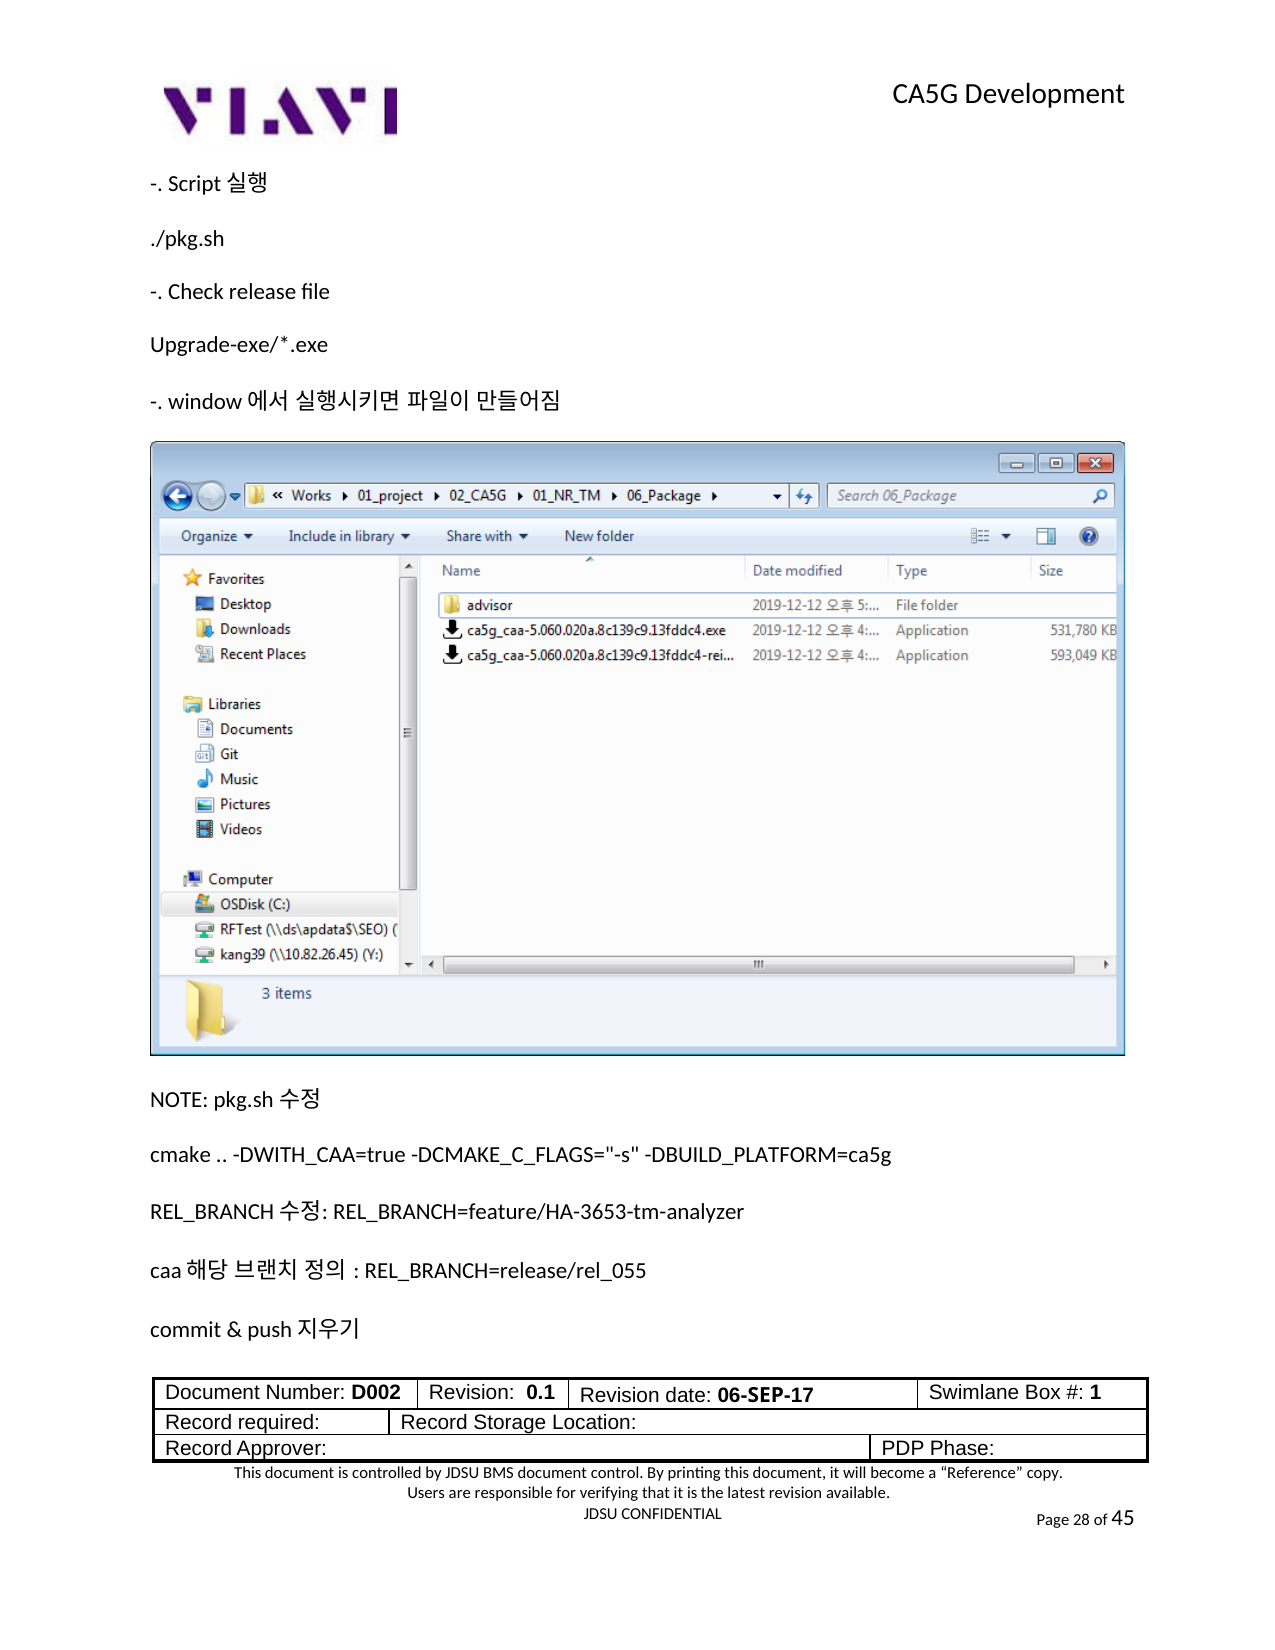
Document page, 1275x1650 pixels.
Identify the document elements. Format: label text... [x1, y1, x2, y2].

text -. window에서 실행시키면 파일이 만들어짐 [150, 383, 1125, 416]
text -. Check release file [150, 277, 1125, 305]
text caa해당 브랜치 정의 : REL_BRANCH=release/rel_055 [150, 1252, 1125, 1285]
text cmake .. -DWITH_CAA=true -DCMAKE_C_FLAGS="-s" -DBUILD_PLATFORM=ca5g [150, 1140, 1125, 1168]
text NOTE: pkg.sh 수정 [150, 1081, 1125, 1114]
text REL_BRANCH 수정: REL_BRANCH=feature/HA-3653-tm-analyzer [150, 1193, 1125, 1226]
picture [150, 441, 1125, 1056]
text Upgrade-exe/*.exe [150, 330, 1125, 358]
text ./pkg.sh [150, 224, 1125, 252]
picture [162, 68, 397, 146]
text -. Script 실행 [150, 165, 1125, 198]
text commit & push 지우기 [150, 1311, 1125, 1344]
